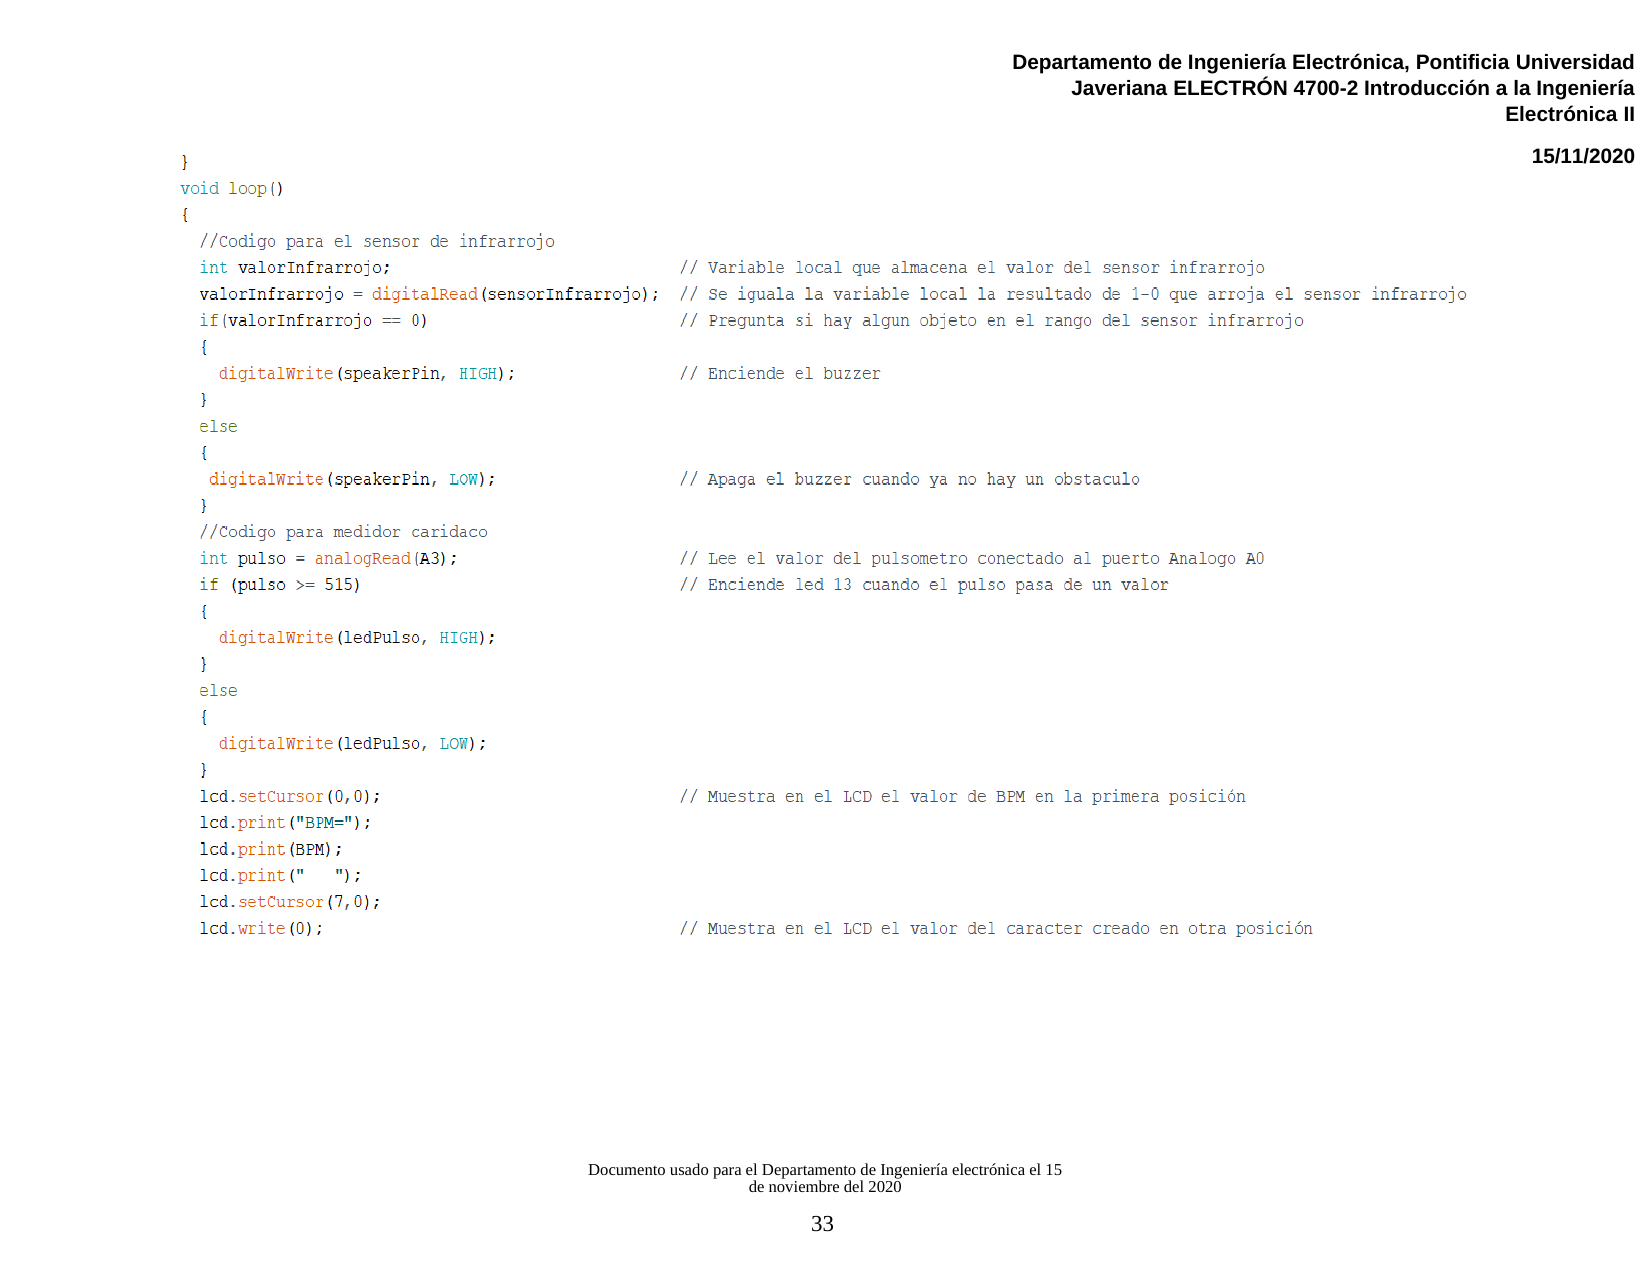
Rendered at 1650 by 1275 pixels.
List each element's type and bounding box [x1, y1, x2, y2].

picture [177, 147, 1473, 941]
